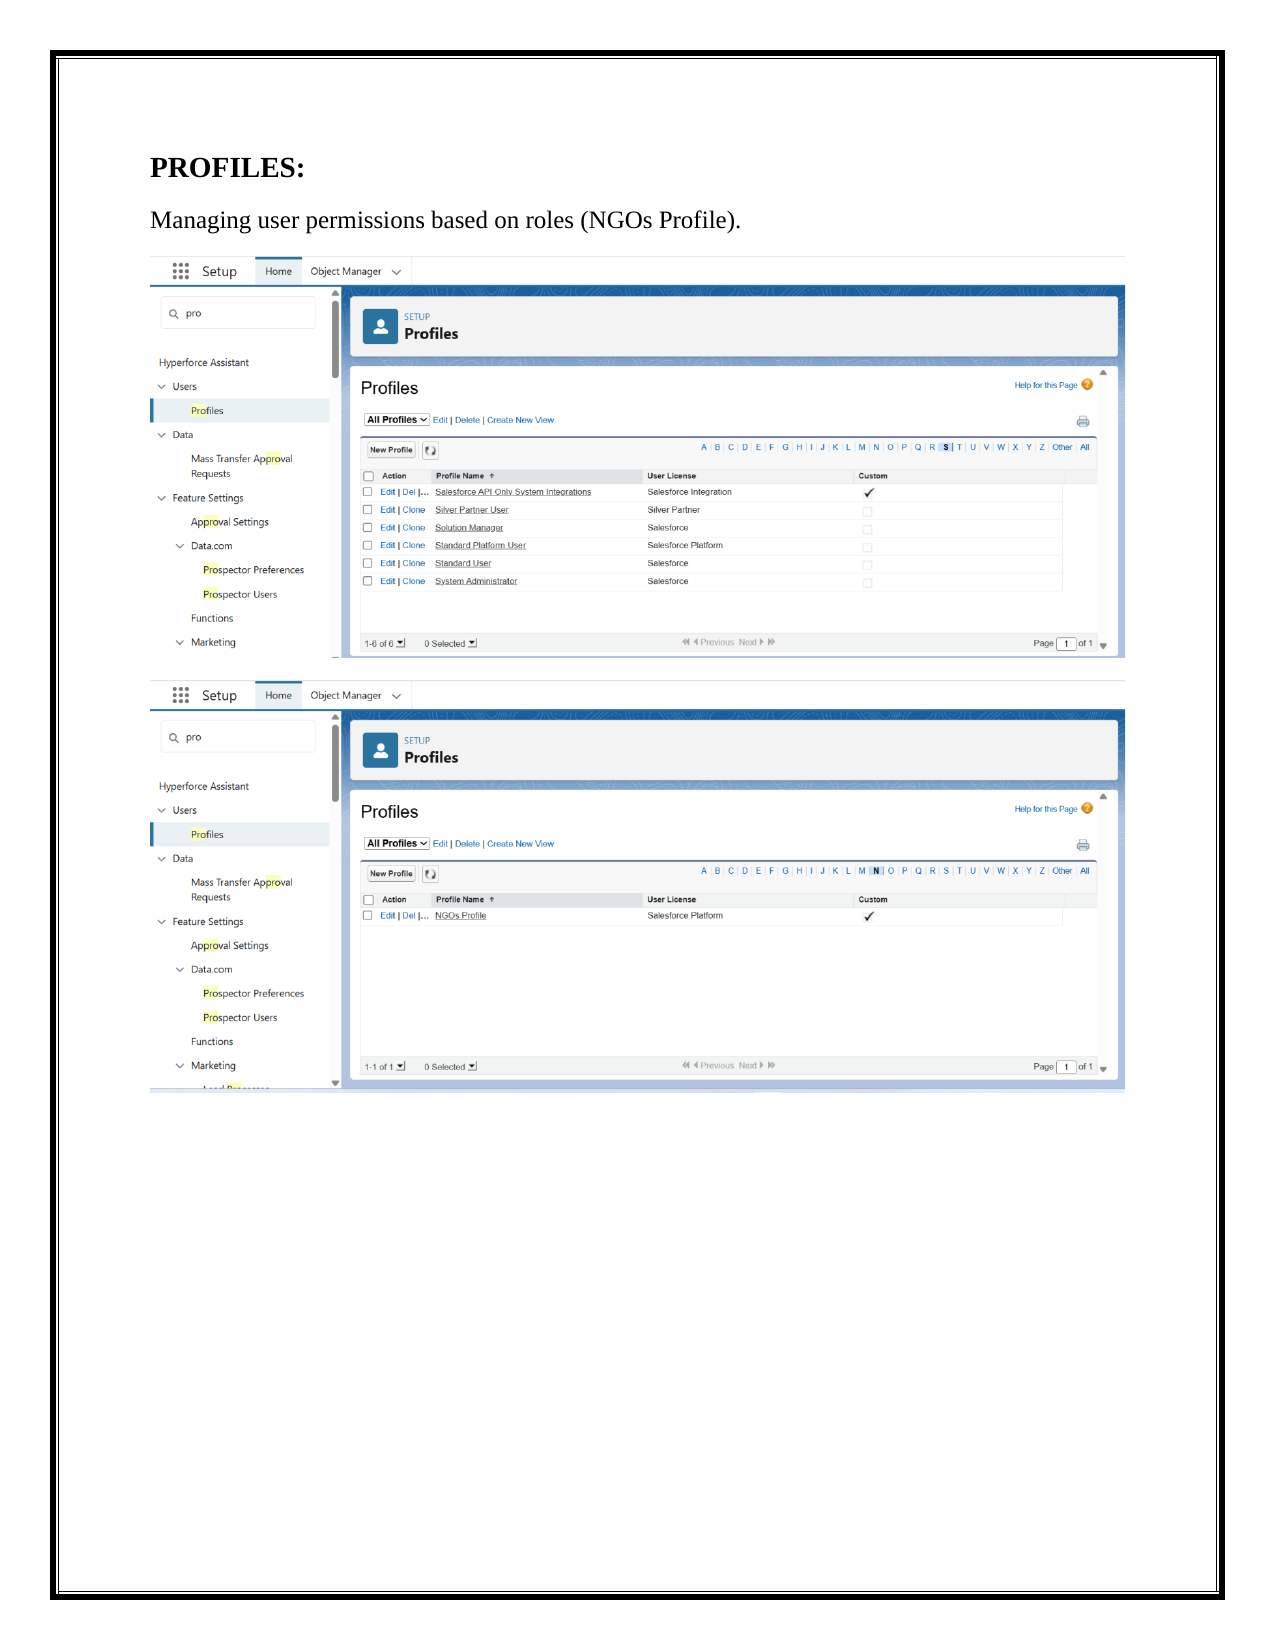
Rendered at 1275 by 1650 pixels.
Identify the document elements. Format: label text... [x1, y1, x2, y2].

text PROFILES: [150, 150, 1125, 183]
text Managing user permissions based on roles (NGOs Profile). [150, 205, 1125, 234]
picture [150, 679, 1125, 1093]
picture [150, 255, 1125, 658]
